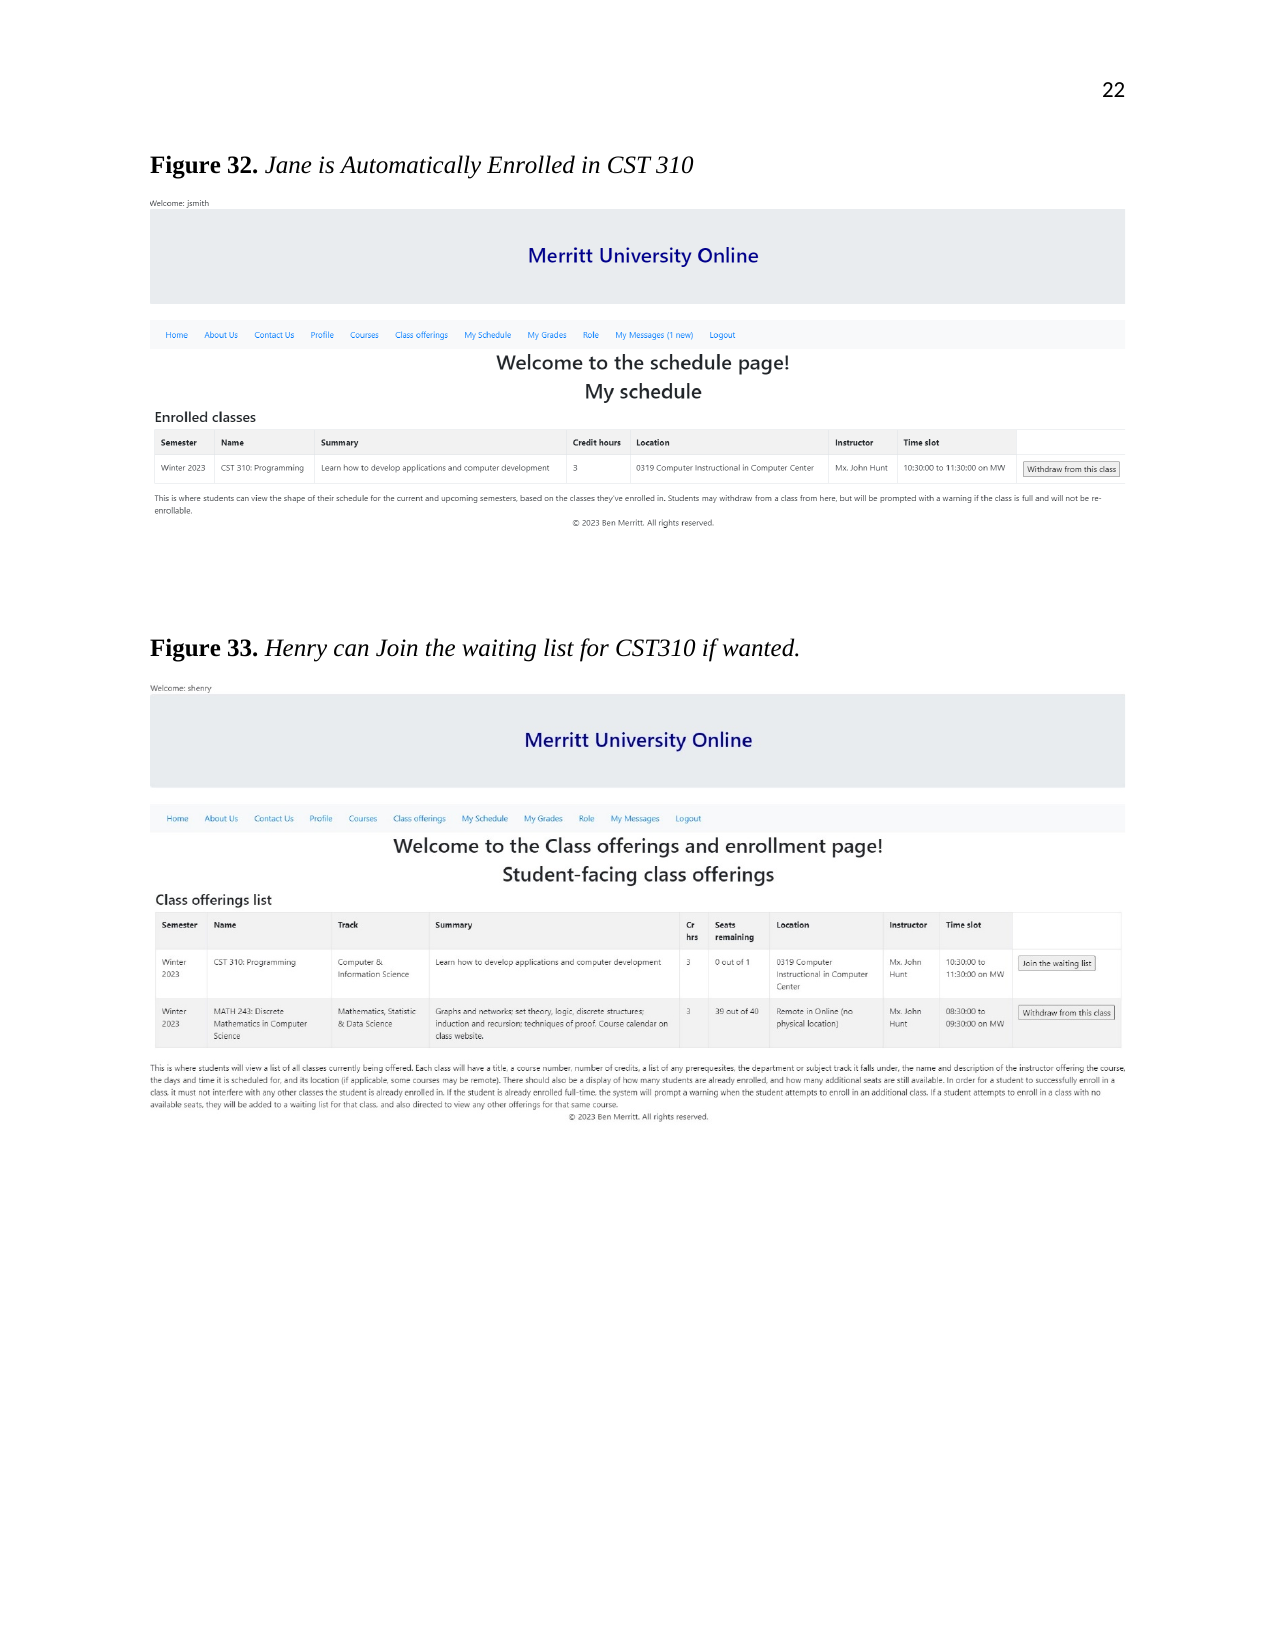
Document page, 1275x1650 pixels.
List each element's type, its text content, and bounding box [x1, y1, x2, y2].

text Figure 32. Jane is Automatically Enrolled in CST 310 [150, 150, 1125, 179]
picture [150, 199, 1125, 614]
picture [150, 682, 1125, 1166]
text Figure 33. Henry can Join the waiting list for CST310 if wanted. [150, 633, 1125, 661]
